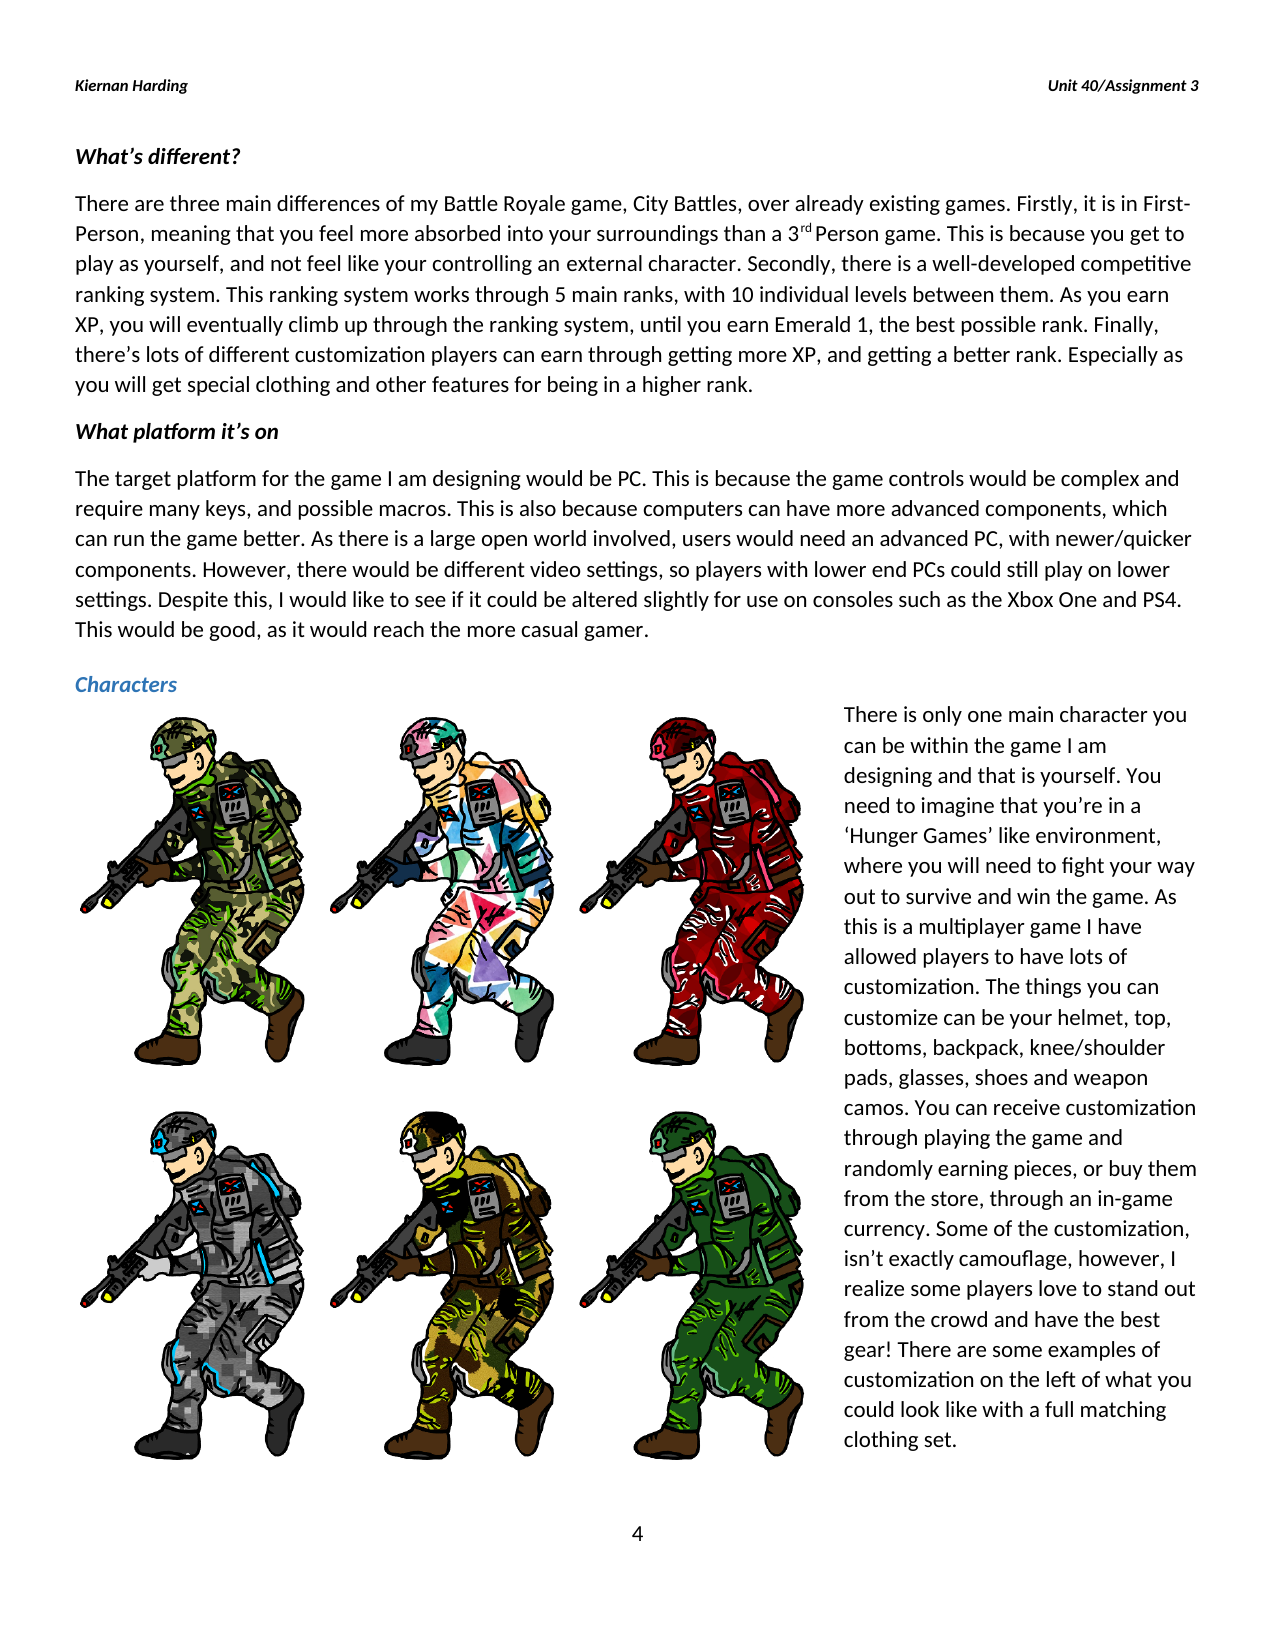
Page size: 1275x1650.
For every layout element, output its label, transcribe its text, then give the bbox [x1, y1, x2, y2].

text What’s different? [75, 142, 1200, 170]
text There are three main differences of my Battle Royale game, City Battles, over already existing games. Firstly, it is in First-Person, meaning that you feel more absorbed into your surroundings than a 3rd Person game. This is because you get to play as yourself, and not feel like your controlling an external character. Secondly, there is a well-developed competitive ranking system. This ranking system works through 5 main ranks, with 10 individual levels between them. As you earn XP, you will eventually climb up through the ranking system, until you earn Emerald 1, the best possible rank. Finally, there’s lots of different customization players can earn through getting more XP, and getting a better rank. Especially as you will get special clothing and other features for being in a higher rank. [75, 189, 1200, 398]
text The target platform for the game I am designing would be PC. This is because the game controls would be complex and require many keys, and possible macros. This is also because computers can have more advanced components, which can run the game better. As there is a large open world involved, users would need an advanced PC, with newer/quicker components. However, there would be different video settings, so players with lower end PCs could still play on lower settings. Despite this, I would like to see if it could be altered slightly for use on consoles such as the Xbox One and PS4. This would be good, as it would reach the more casual gamer. [75, 464, 1200, 643]
subtitle Characters [75, 670, 1200, 698]
picture [68, 705, 825, 1472]
text What platform it’s on [75, 417, 1200, 445]
